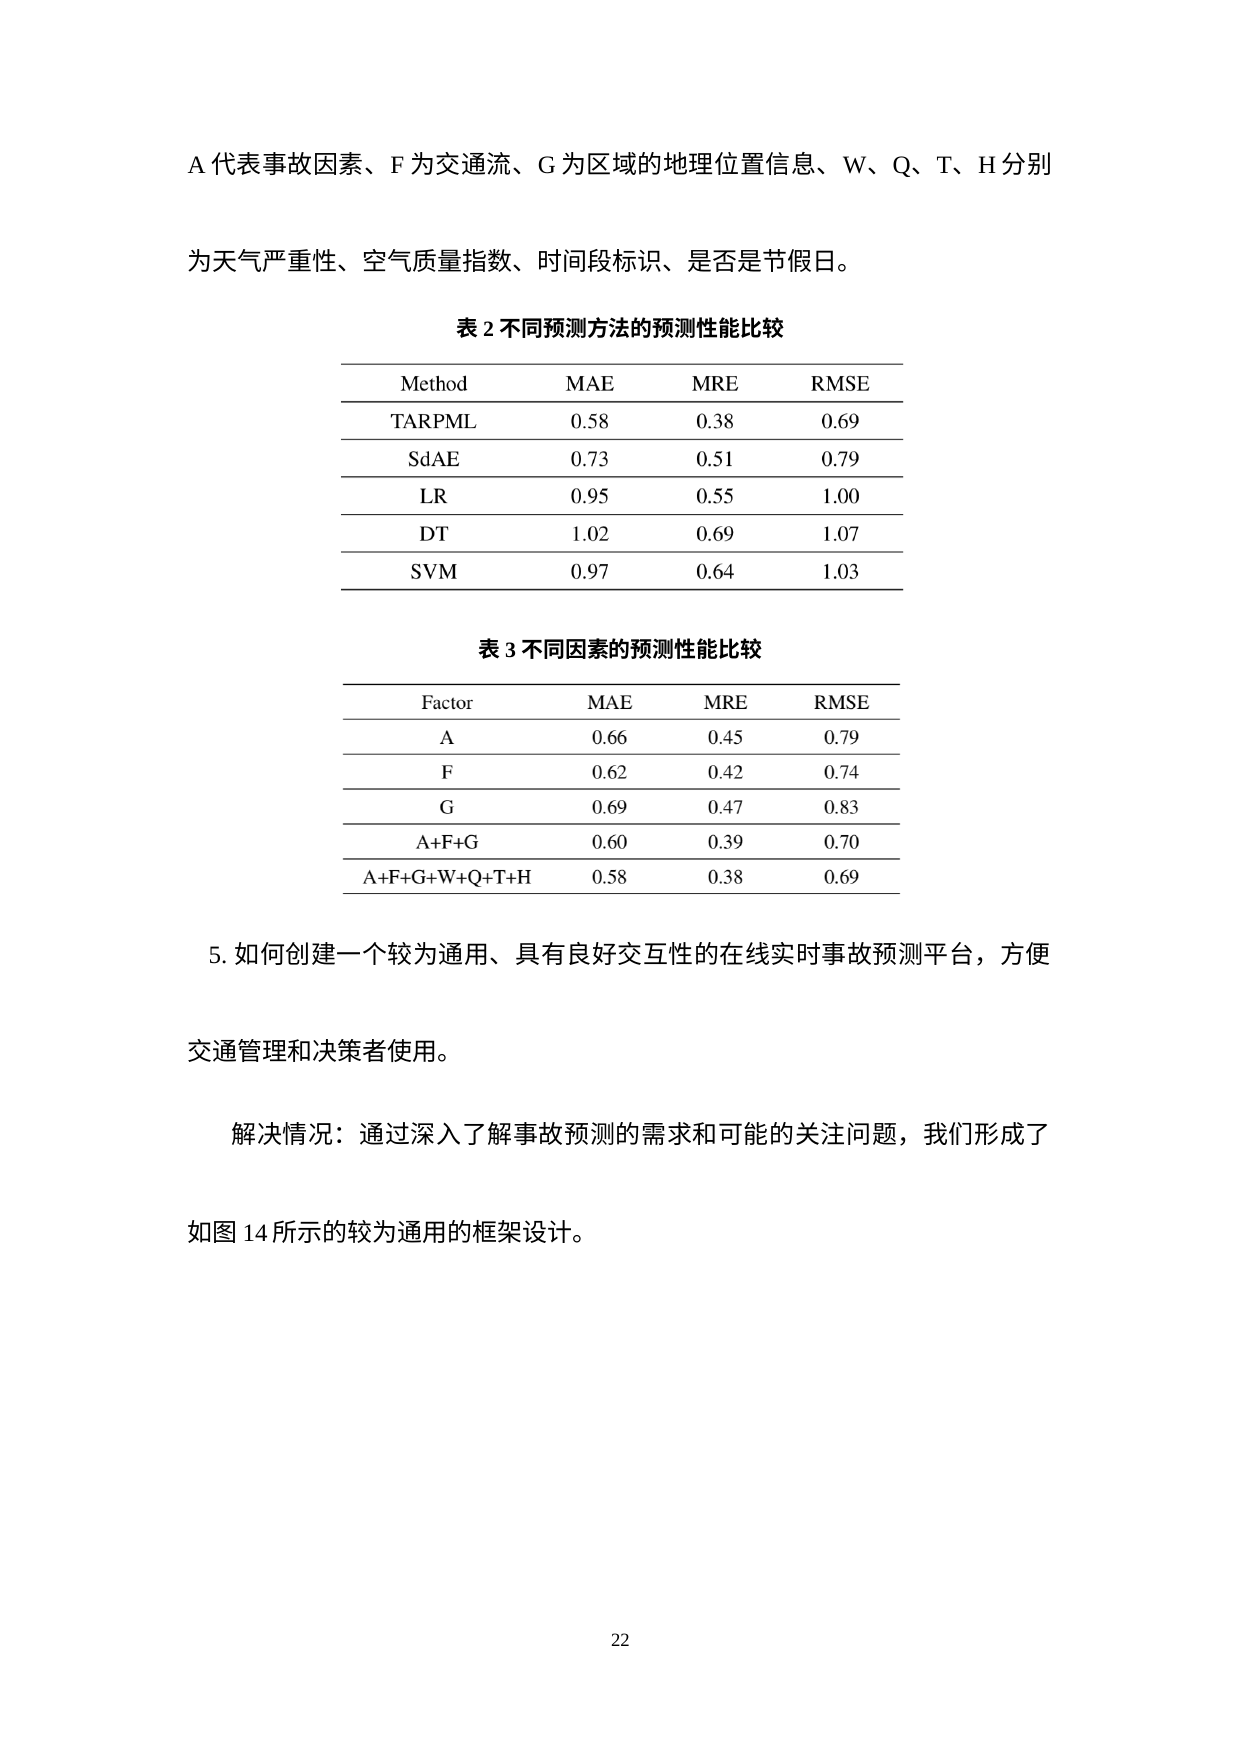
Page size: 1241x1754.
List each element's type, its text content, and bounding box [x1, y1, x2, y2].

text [187, 130, 1053, 292]
picture [329, 358, 912, 597]
text 表2 不同预测方法的预测性能比较 [187, 310, 1053, 343]
text 5. 如何创建一个较为通用、具有良好交互性的在线实时事故预测平台，方便交通管理和决策者使用。 [187, 920, 1053, 1082]
text 表3 不同因素的预测性能比较 [187, 631, 1053, 664]
picture [333, 679, 907, 903]
text 解决情况：通过深入了解事故预测的需求和可能的关注问题，我们形成了如图14所示的较为通用的框架设计。 [187, 1100, 1053, 1263]
